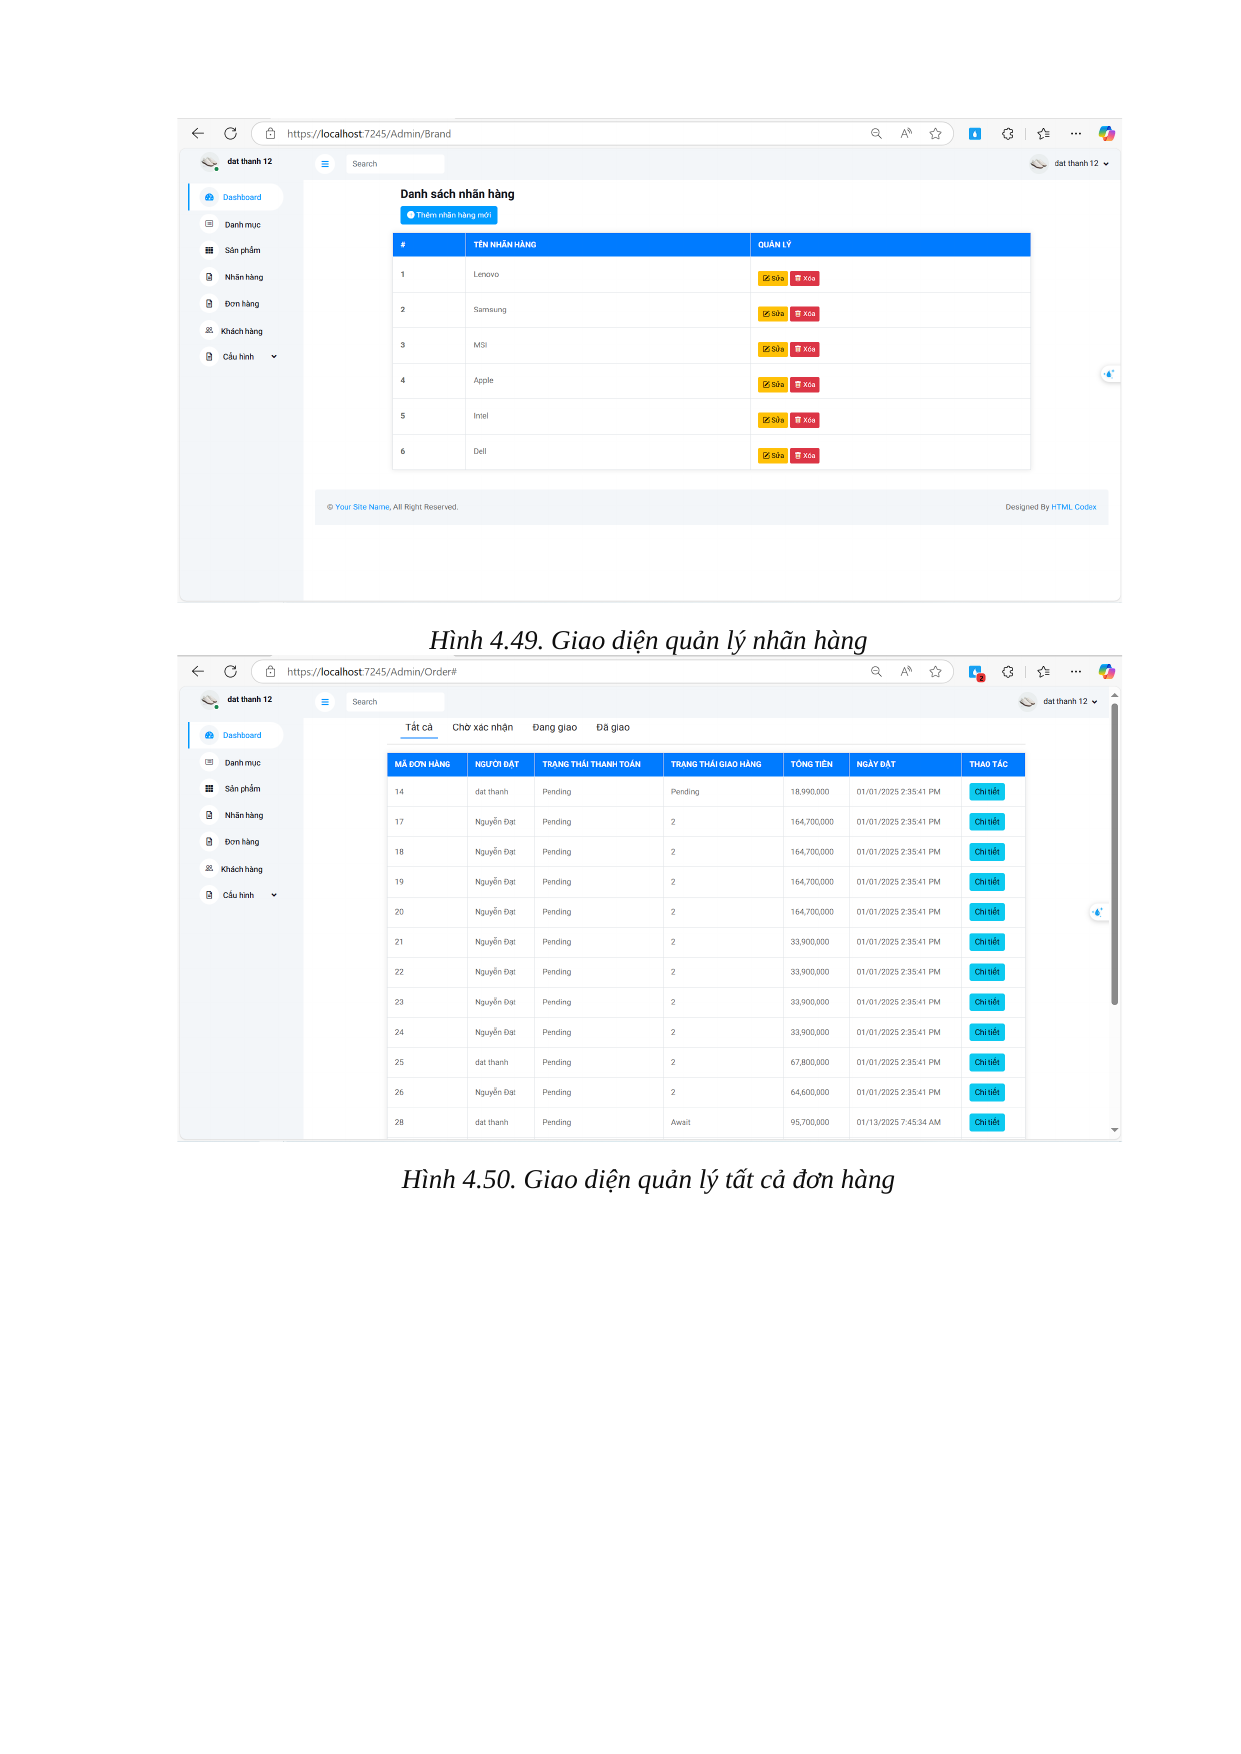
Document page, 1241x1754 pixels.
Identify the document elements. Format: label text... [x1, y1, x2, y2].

text Hình 4.50. Giao diện quản lý tất cả đơn hàng [177, 1163, 1122, 1194]
picture [177, 118, 1123, 603]
text Hình 4.49. Giao diện quản lý nhãn hàng [177, 624, 1122, 655]
picture [177, 655, 1123, 1142]
